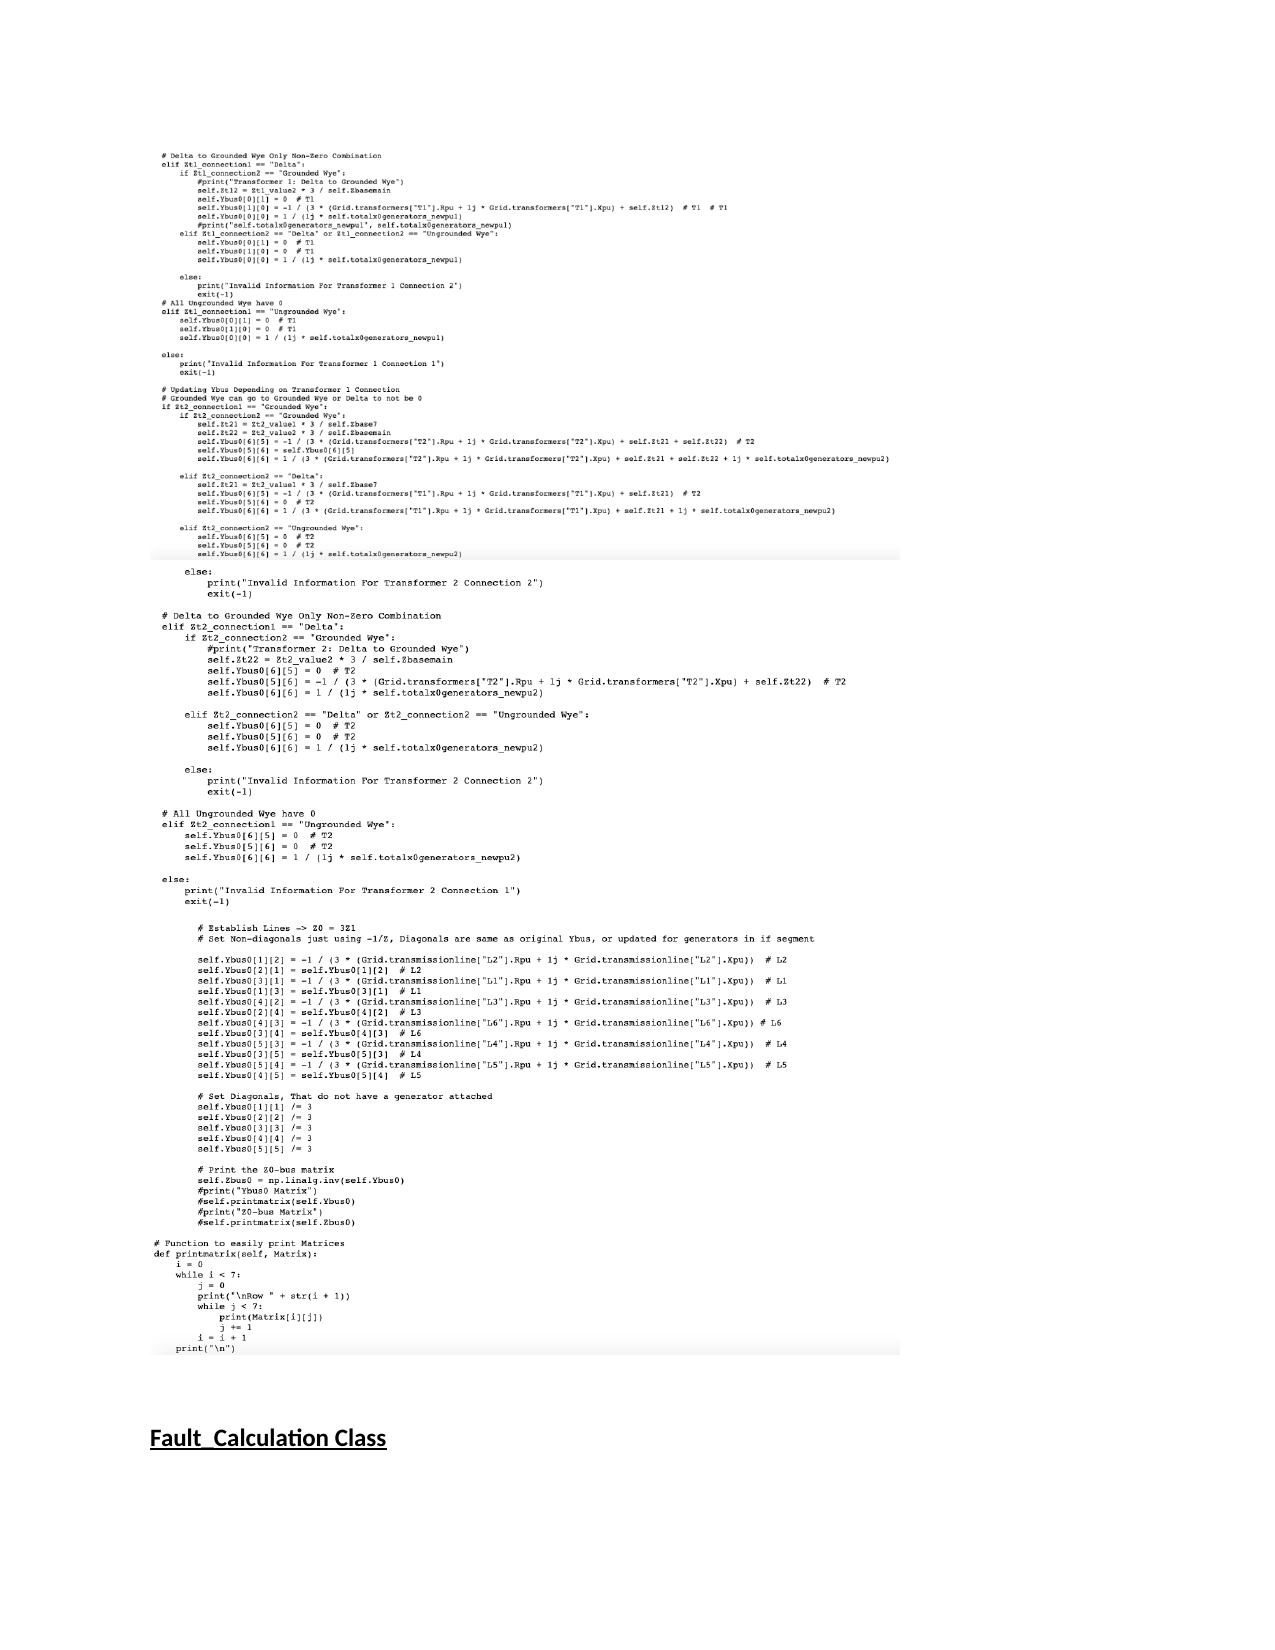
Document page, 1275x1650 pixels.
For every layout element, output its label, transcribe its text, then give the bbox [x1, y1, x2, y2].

picture [150, 561, 901, 912]
text Fault_Calculation Class [150, 1422, 1125, 1453]
picture [150, 150, 901, 560]
picture [150, 913, 901, 1355]
